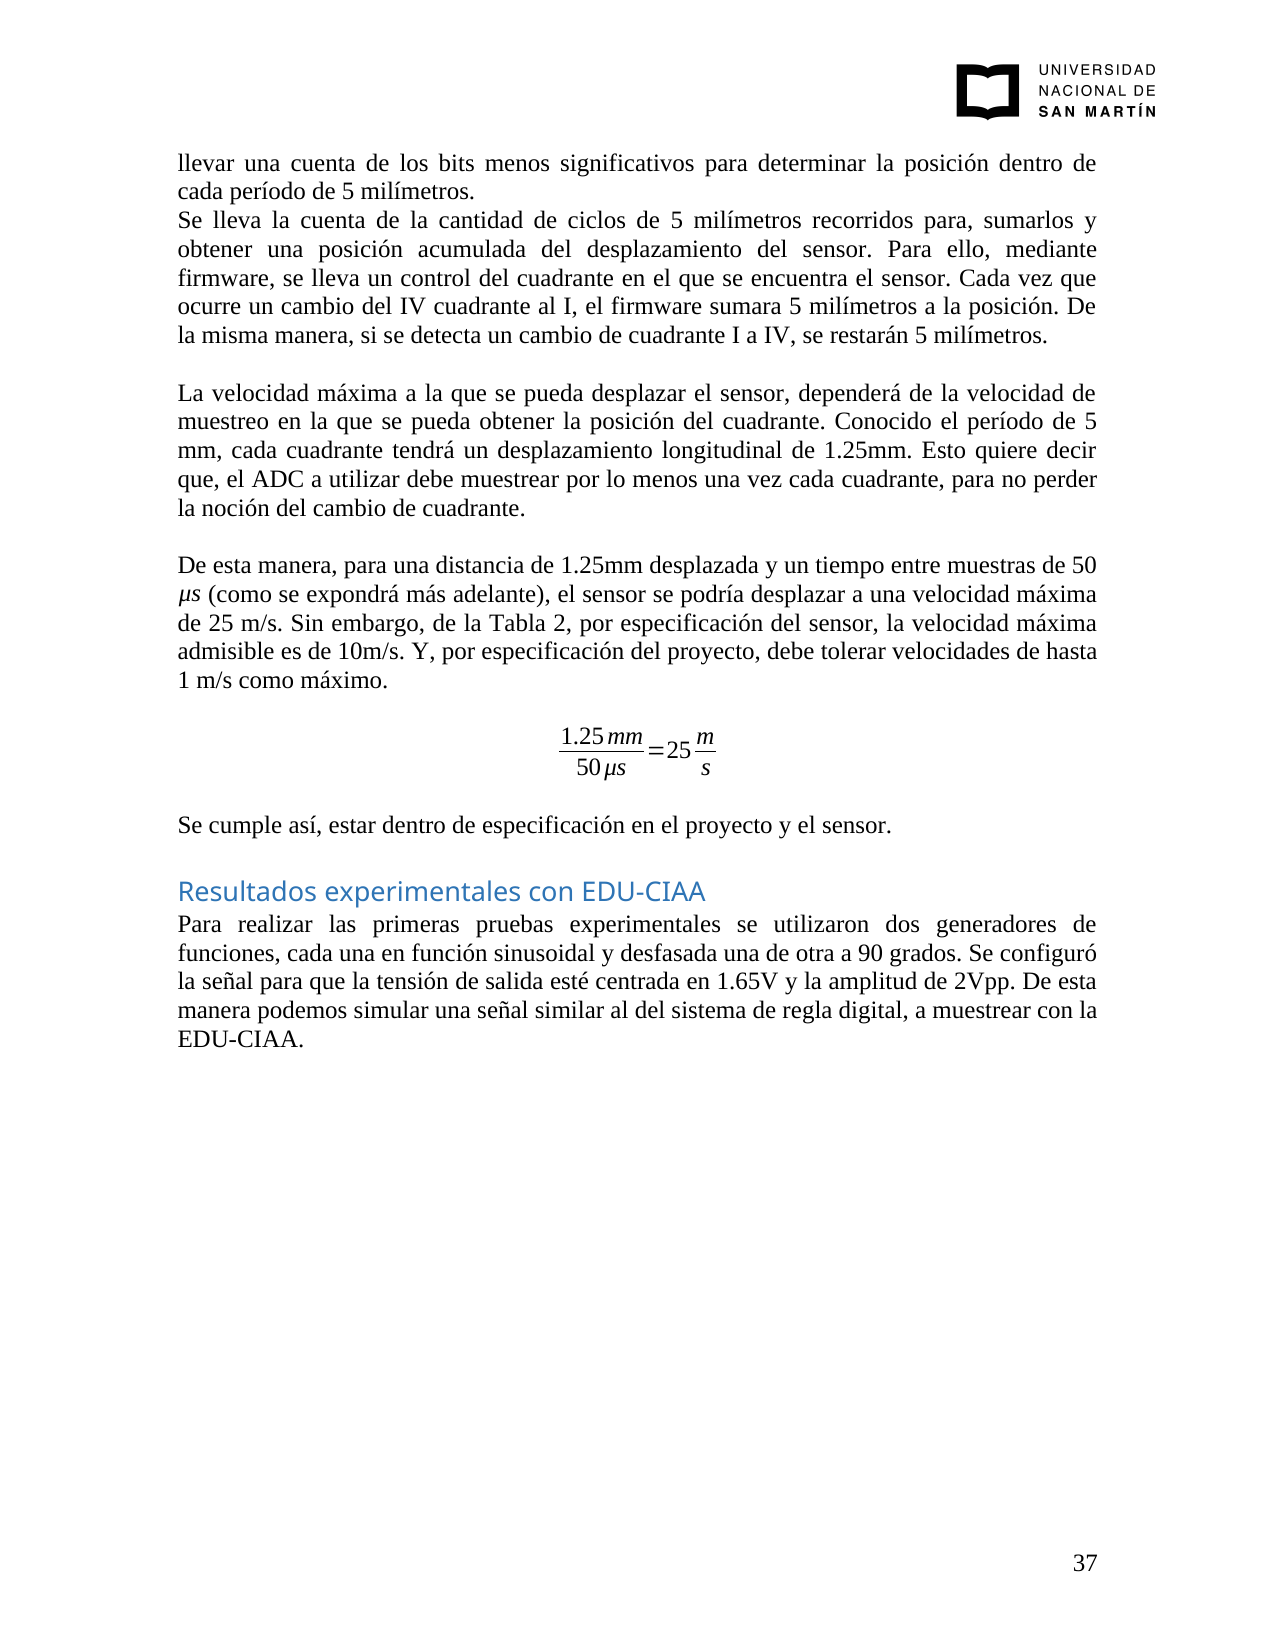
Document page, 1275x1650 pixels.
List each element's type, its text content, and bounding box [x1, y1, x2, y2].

text De esta manera, para una distancia de 1.25mm desplazada y un tiempo entre muestras de 50 (como se expondrá más adelante), el sensor se podría desplazar a una velocidad máxima de 25 m/s. Sin embargo, de la Tabla 2, por especificación del sensor, la velocidad máxima admisible es de 10m/s. Y, por especificación del proyecto, debe tolerar velocidades de hasta 1 m/s como máximo. [177, 550, 1098, 694]
picture [945, 55, 1165, 128]
text Se cumple así, estar dentro de especificación en el proyecto y el sensor. [177, 810, 1098, 839]
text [177, 148, 1098, 205]
subtitle Resultados experimentales con EDU-CIAA [177, 872, 1098, 909]
text Se lleva la cuenta de la cantidad de ciclos de 5 milímetros recorridos para, sumarlos y obtener una posición acumulada del desplazamiento del sensor. Para ello, mediante firmware, se lleva un control del cuadrante en el que se encuentra el sensor. Cada vez que ocurre un cambio del IV cuadrante al I, el firmware sumara 5 milímetros a la posición. De la misma manera, si se detecta un cambio de cuadrante I a IV, se restarán 5 milímetros. [177, 205, 1098, 349]
text La velocidad máxima a la que se pueda desplazar el sensor, dependerá de la velocidad de muestreo en la que se pueda obtener la posición del cuadrante. Conocido el período de 5 mm, cada cuadrante tendrá un desplazamiento longitudinal de 1.25mm. Esto quiere decir que, el ADC a utilizar debe muestrear por lo menos una vez cada cuadrante, para no perder la noción del cambio de cuadrante. [177, 378, 1098, 521]
text Para realizar las primeras pruebas experimentales se utilizaron dos generadores de funciones, cada una en función sinusoidal y desfasada una de otra a 90 grados. Se configuró la señal para que la tensión de salida esté centrada en 1.65V y la amplitud de 2Vpp. De esta manera podemos simular una señal similar al del sistema de regla digital, a muestrear con la EDU-CIAA. [177, 909, 1098, 1053]
